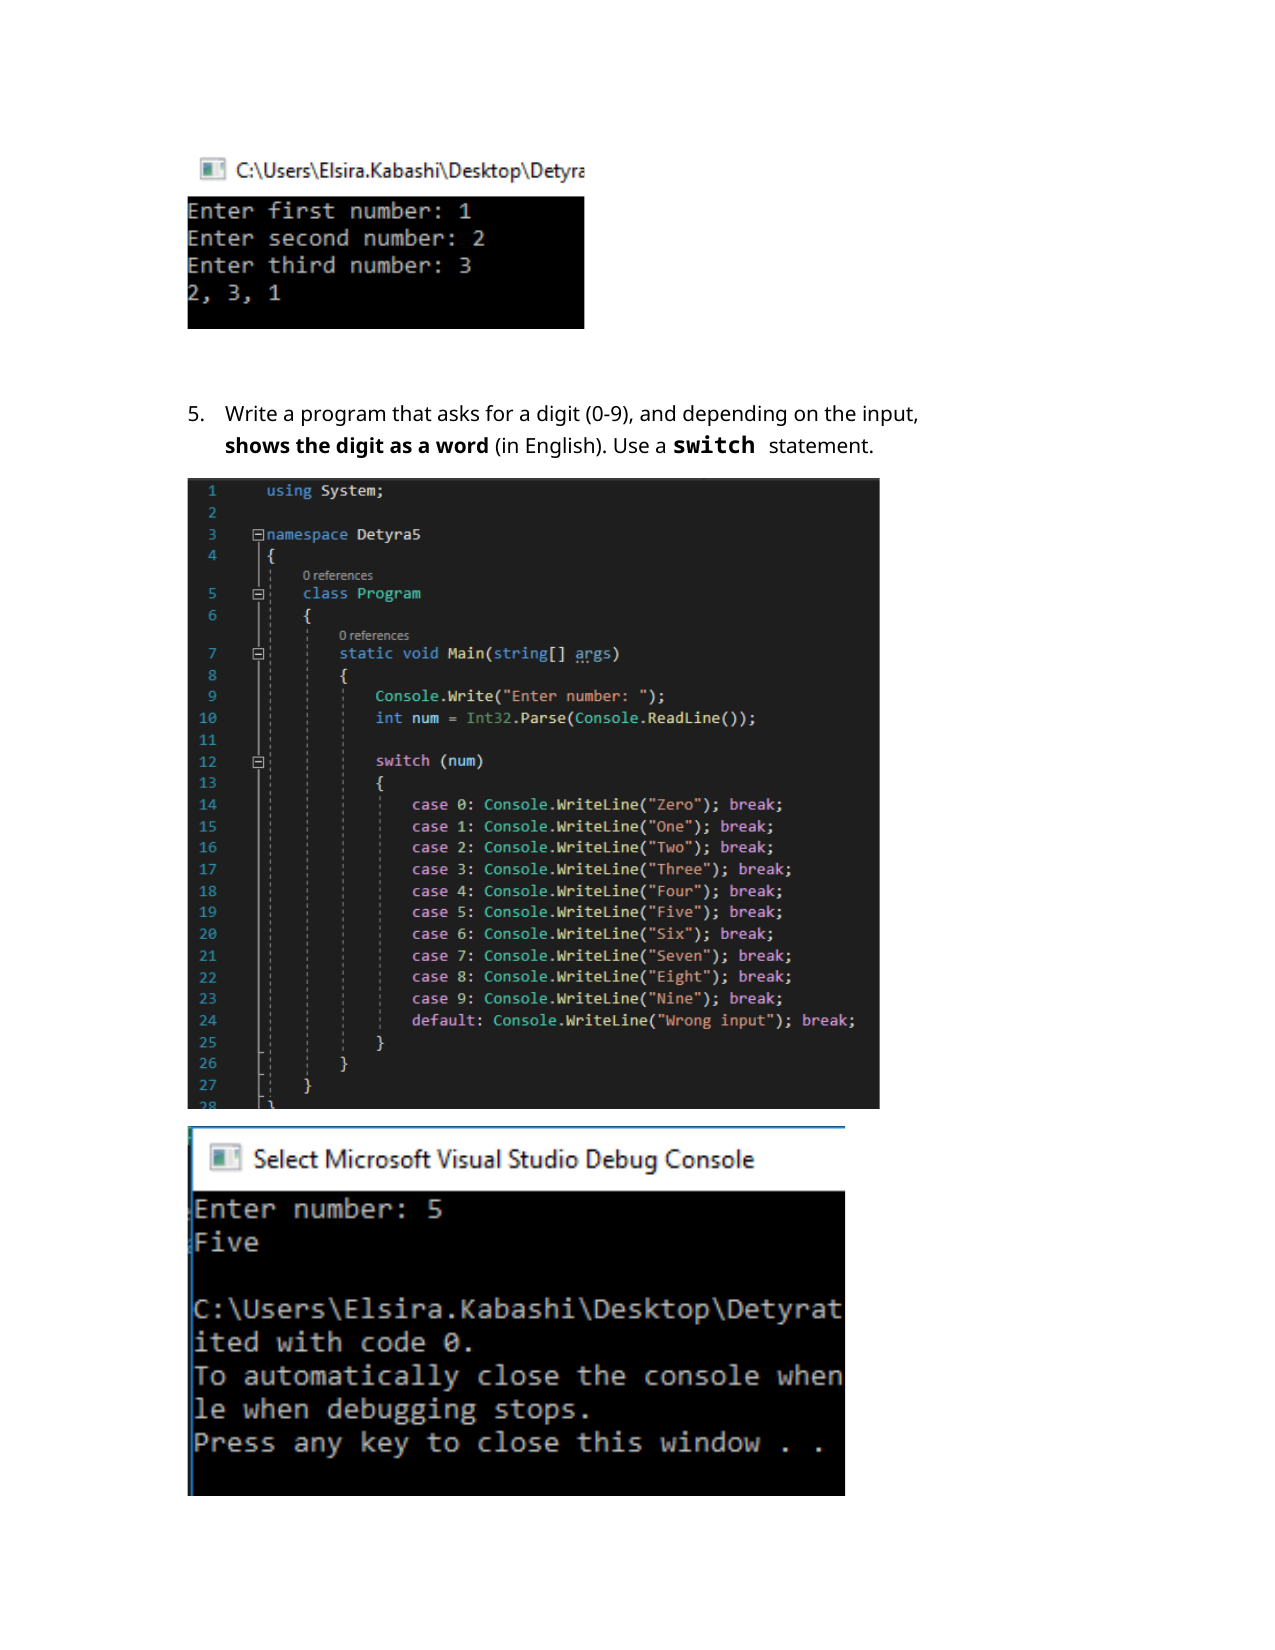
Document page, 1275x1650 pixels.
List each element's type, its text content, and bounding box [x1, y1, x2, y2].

list Write a program that asks for a digit (0-9), and depending on the input, shows the digit as a word (in English). Use a switch statement. [187, 399, 1125, 461]
picture [187, 150, 585, 329]
picture [187, 1126, 846, 1496]
picture [187, 478, 880, 1109]
